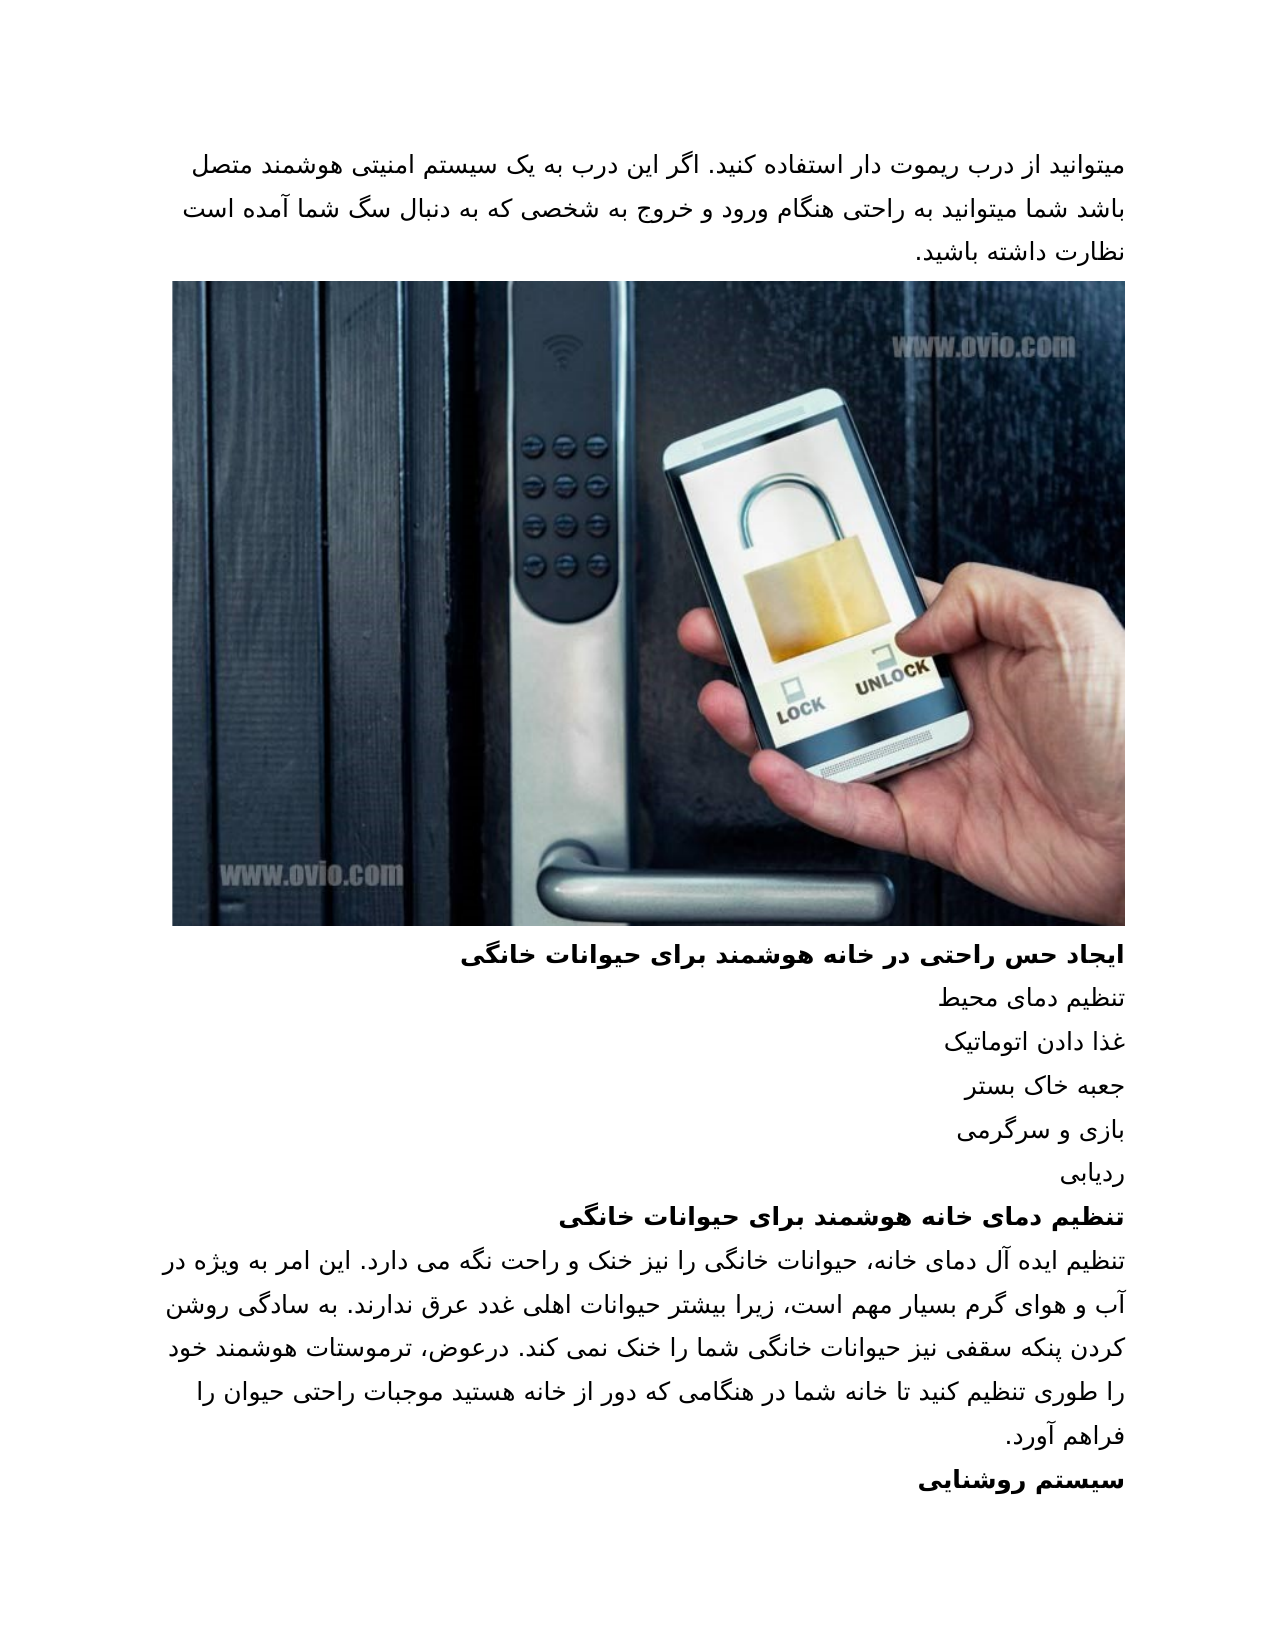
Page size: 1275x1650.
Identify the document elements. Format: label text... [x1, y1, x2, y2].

text ایجاد حس راحتی در خانه هوشمند برای حیوانات خانگی [150, 940, 1125, 969]
text جعبه خاک بستر [150, 1071, 1125, 1100]
text تنظیم دمای محیط [150, 984, 1125, 1013]
text غذا دادن اتوماتیک [150, 1027, 1125, 1057]
text تنظیم دمای خانه هوشمند برای حیوانات خانگی [150, 1202, 1125, 1232]
picture [172, 281, 1125, 926]
text ردیابی [150, 1159, 1125, 1188]
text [150, 150, 1125, 267]
text تنظیم ایده آل دمای خانه، حیوانات خانگی را نیز خنک و راحت نگه می دارد. این امر به ویژه در آب و هوای گرم بسیار مهم است، زیرا بیشتر حیوانات اهلی غدد عرق ندارند. به سادگی روشن کردن پنکه سقفی نیز حیوانات خانگی شما را خنک نمی کند. درعوض، ترموستات هوشمند خود را طوری تنظیم کنید تا خانه شما در هنگامی که دور از خانه هستید موجبات راحتی حیوان را فراهم آورد. [150, 1246, 1125, 1450]
text بازی و سرگرمی [150, 1115, 1125, 1144]
text سیستم روشنایی [150, 1465, 1125, 1494]
